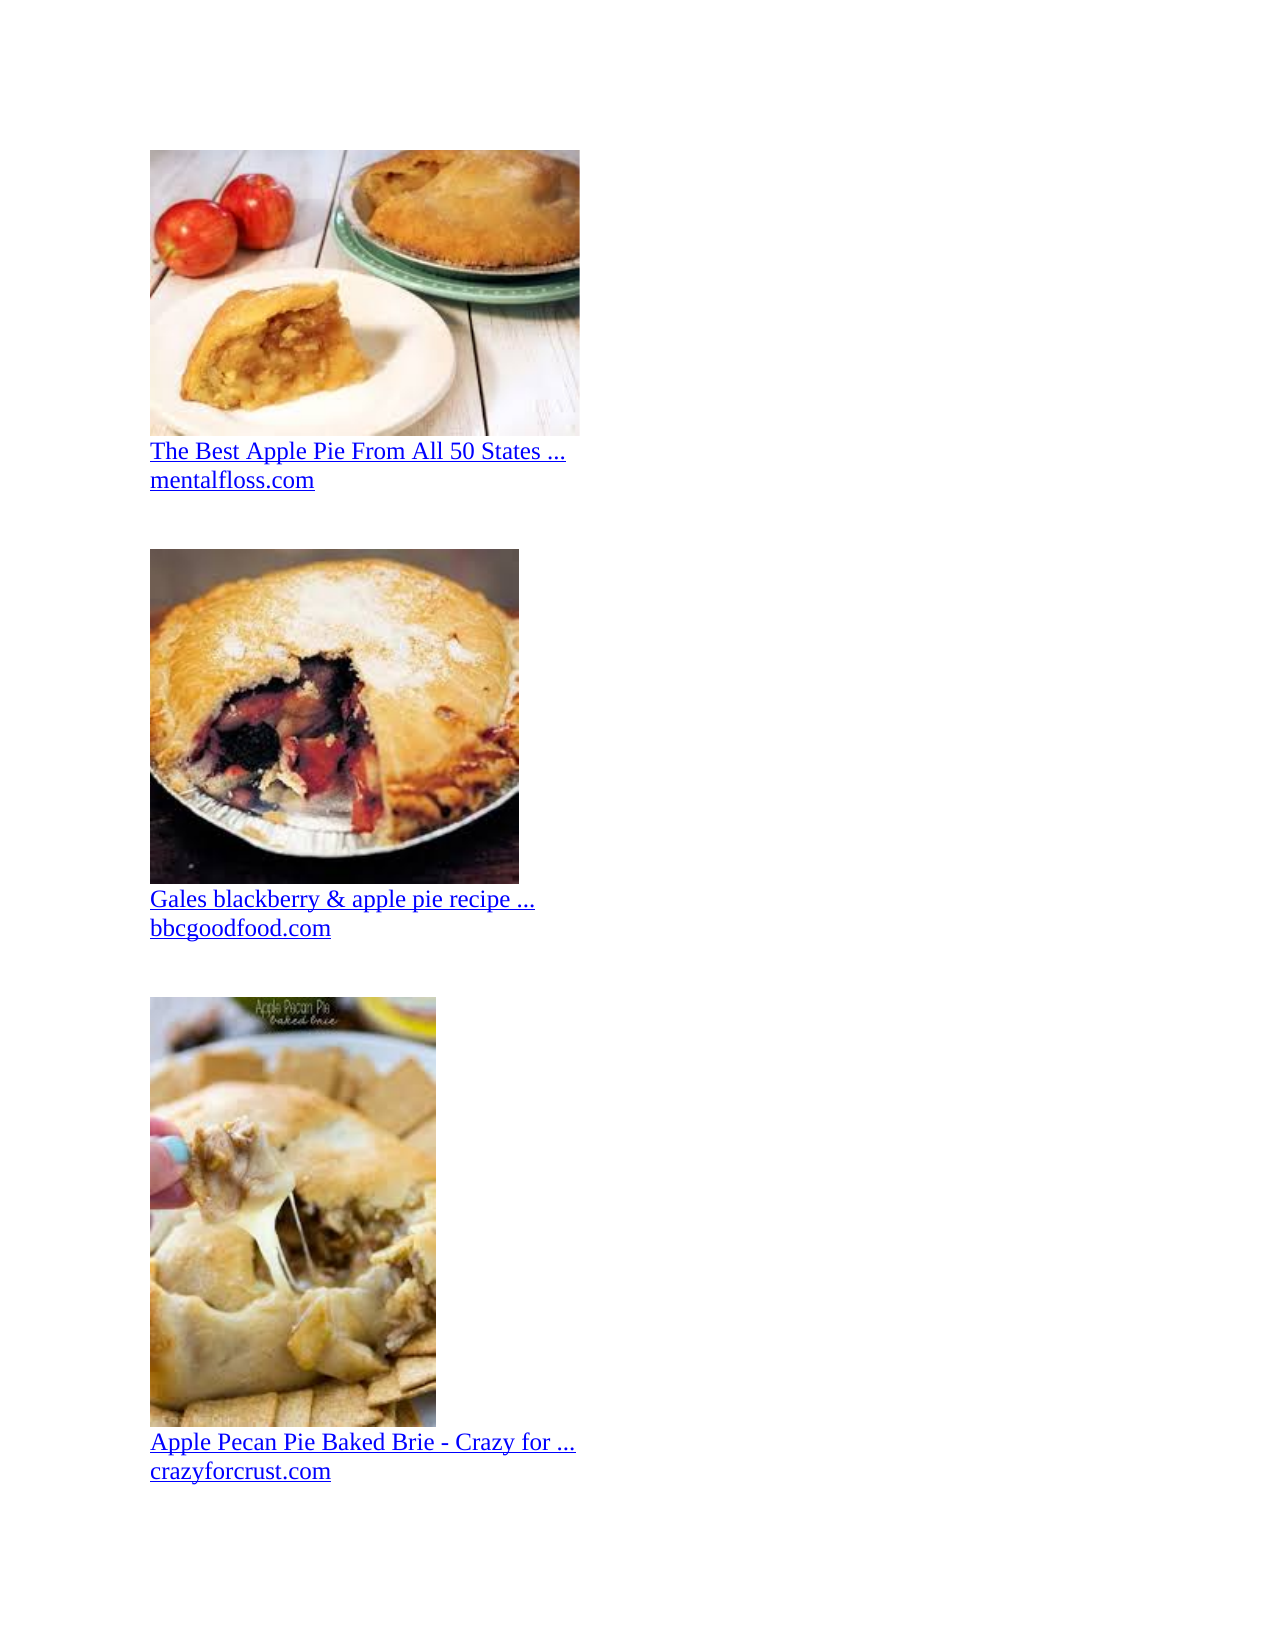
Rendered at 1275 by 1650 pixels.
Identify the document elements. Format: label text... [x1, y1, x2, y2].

text The Best Apple Pie From All 50 States ... [150, 436, 1125, 465]
picture [150, 997, 436, 1427]
text Apple Pecan Pie Baked Brie - Crazy for ... [150, 1427, 1125, 1456]
text Gales blackberry & apple pie recipe ... [150, 884, 1125, 913]
picture [150, 549, 519, 884]
text crazyforcrust.com [150, 1456, 1125, 1484]
picture [150, 150, 580, 436]
text bbcgoodfood.com [150, 913, 1125, 941]
text mentalfloss.com [150, 465, 1125, 493]
